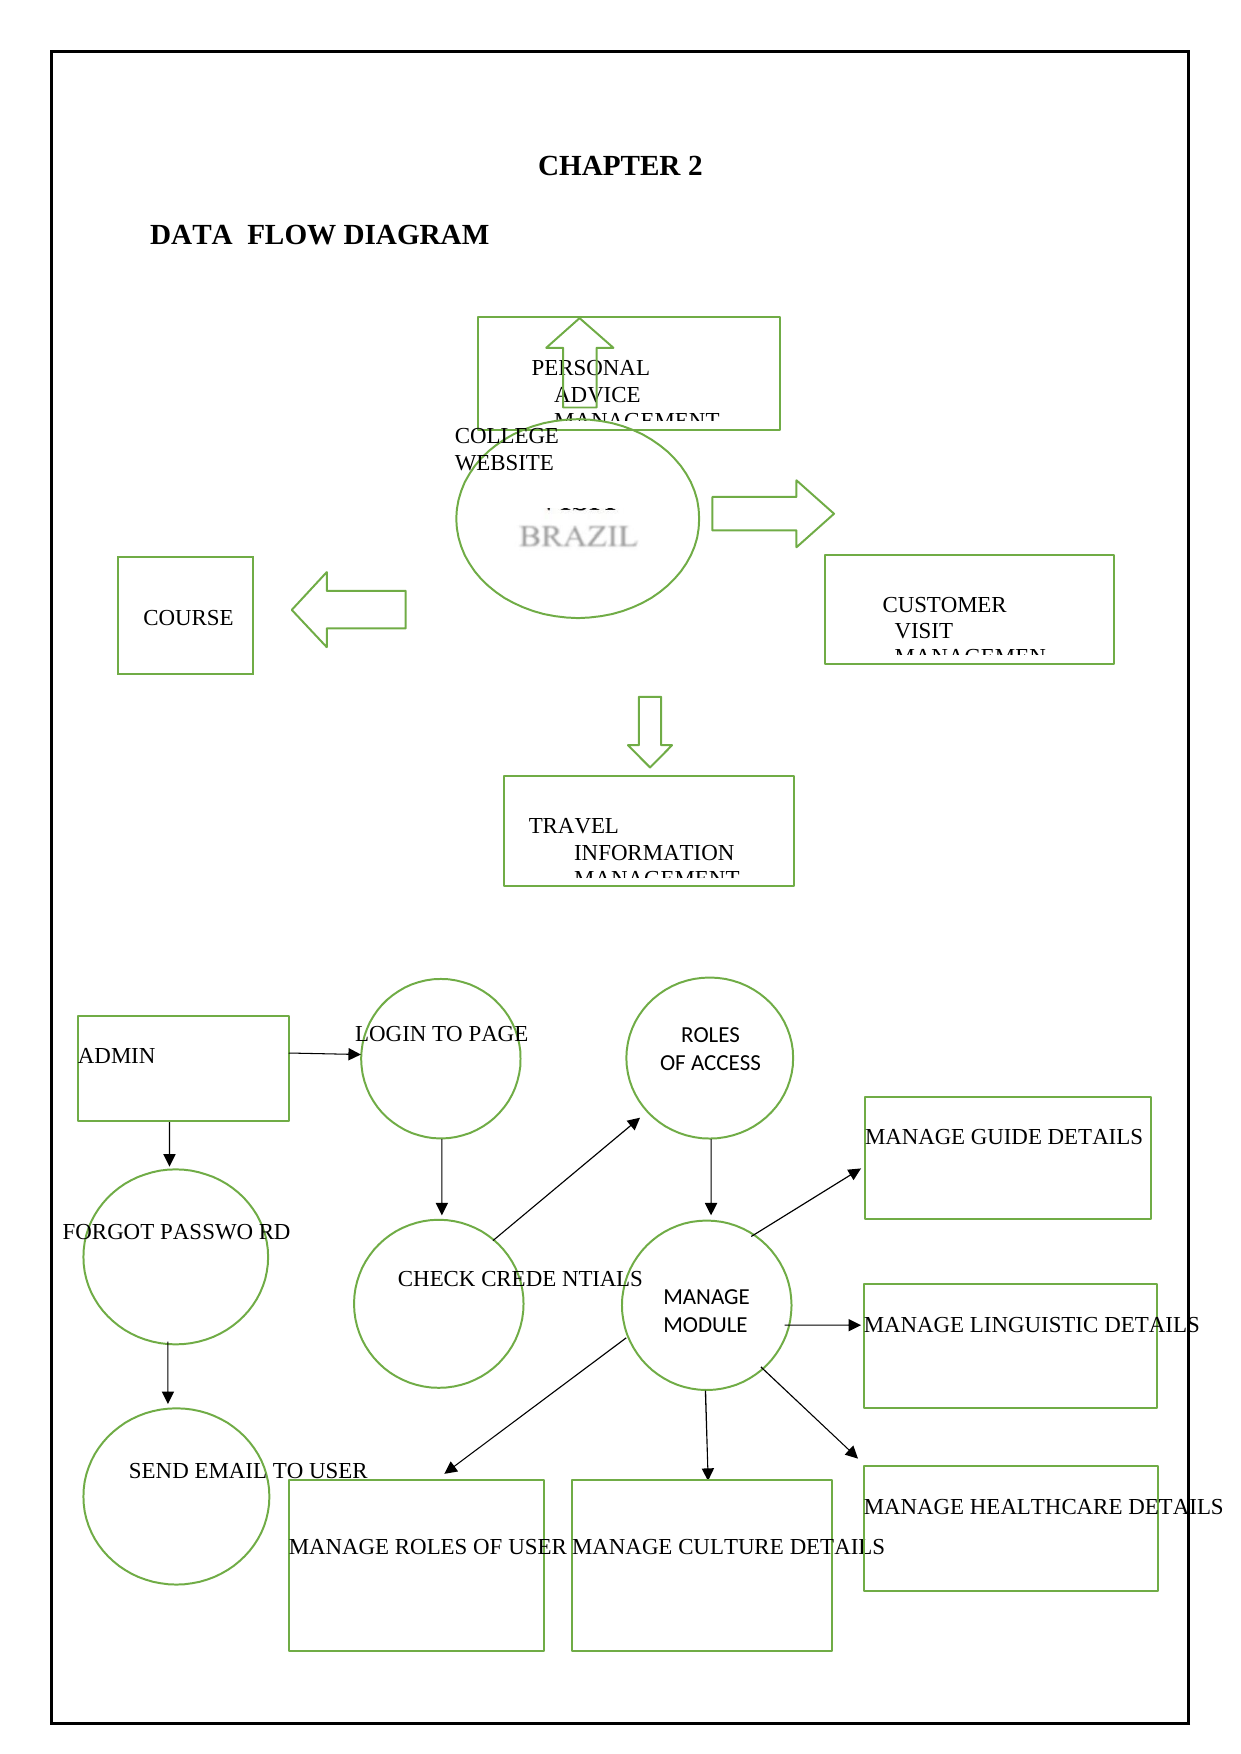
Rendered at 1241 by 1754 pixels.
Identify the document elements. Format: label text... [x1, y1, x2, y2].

text CHAPTER 2 [98, 148, 1143, 182]
picture [497, 508, 660, 573]
subtitle DATA FLOW DIAGRAM [150, 217, 1169, 251]
